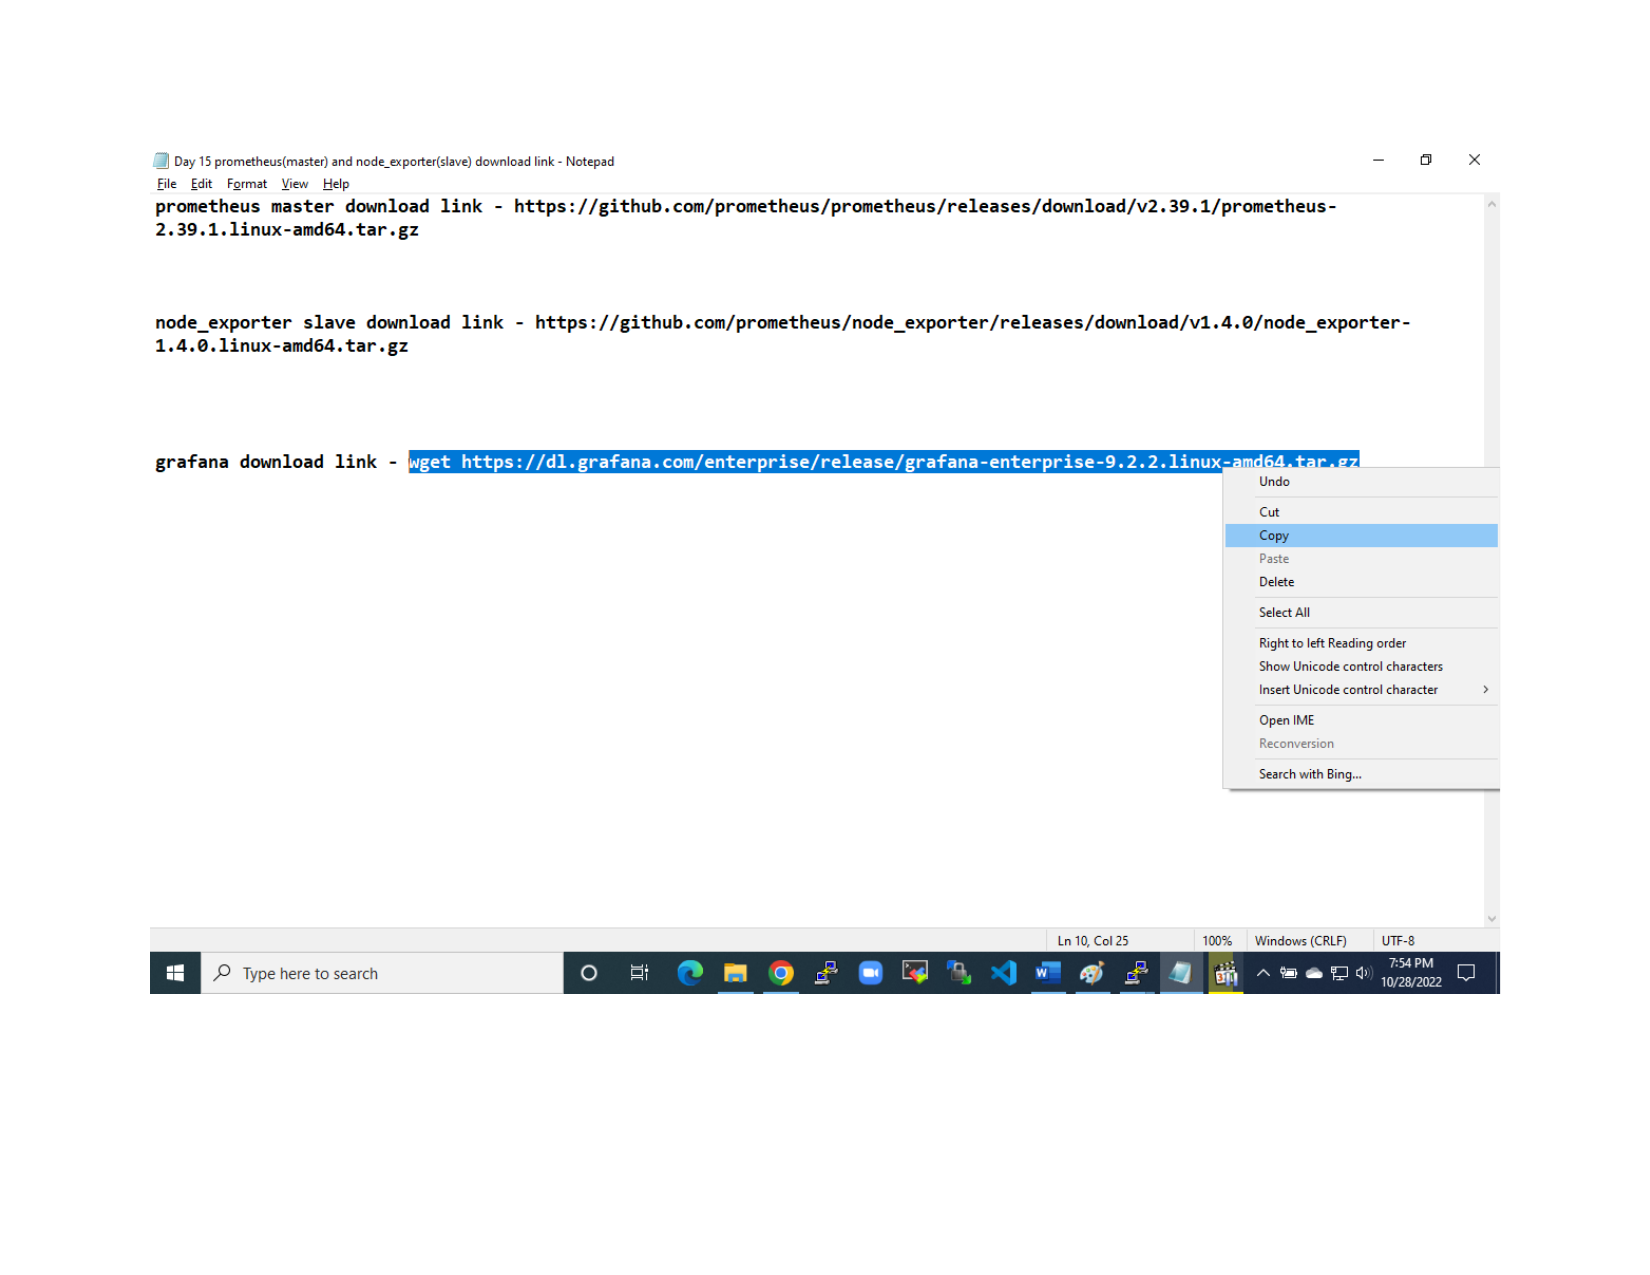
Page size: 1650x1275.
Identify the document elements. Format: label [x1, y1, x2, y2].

picture [150, 150, 1500, 994]
